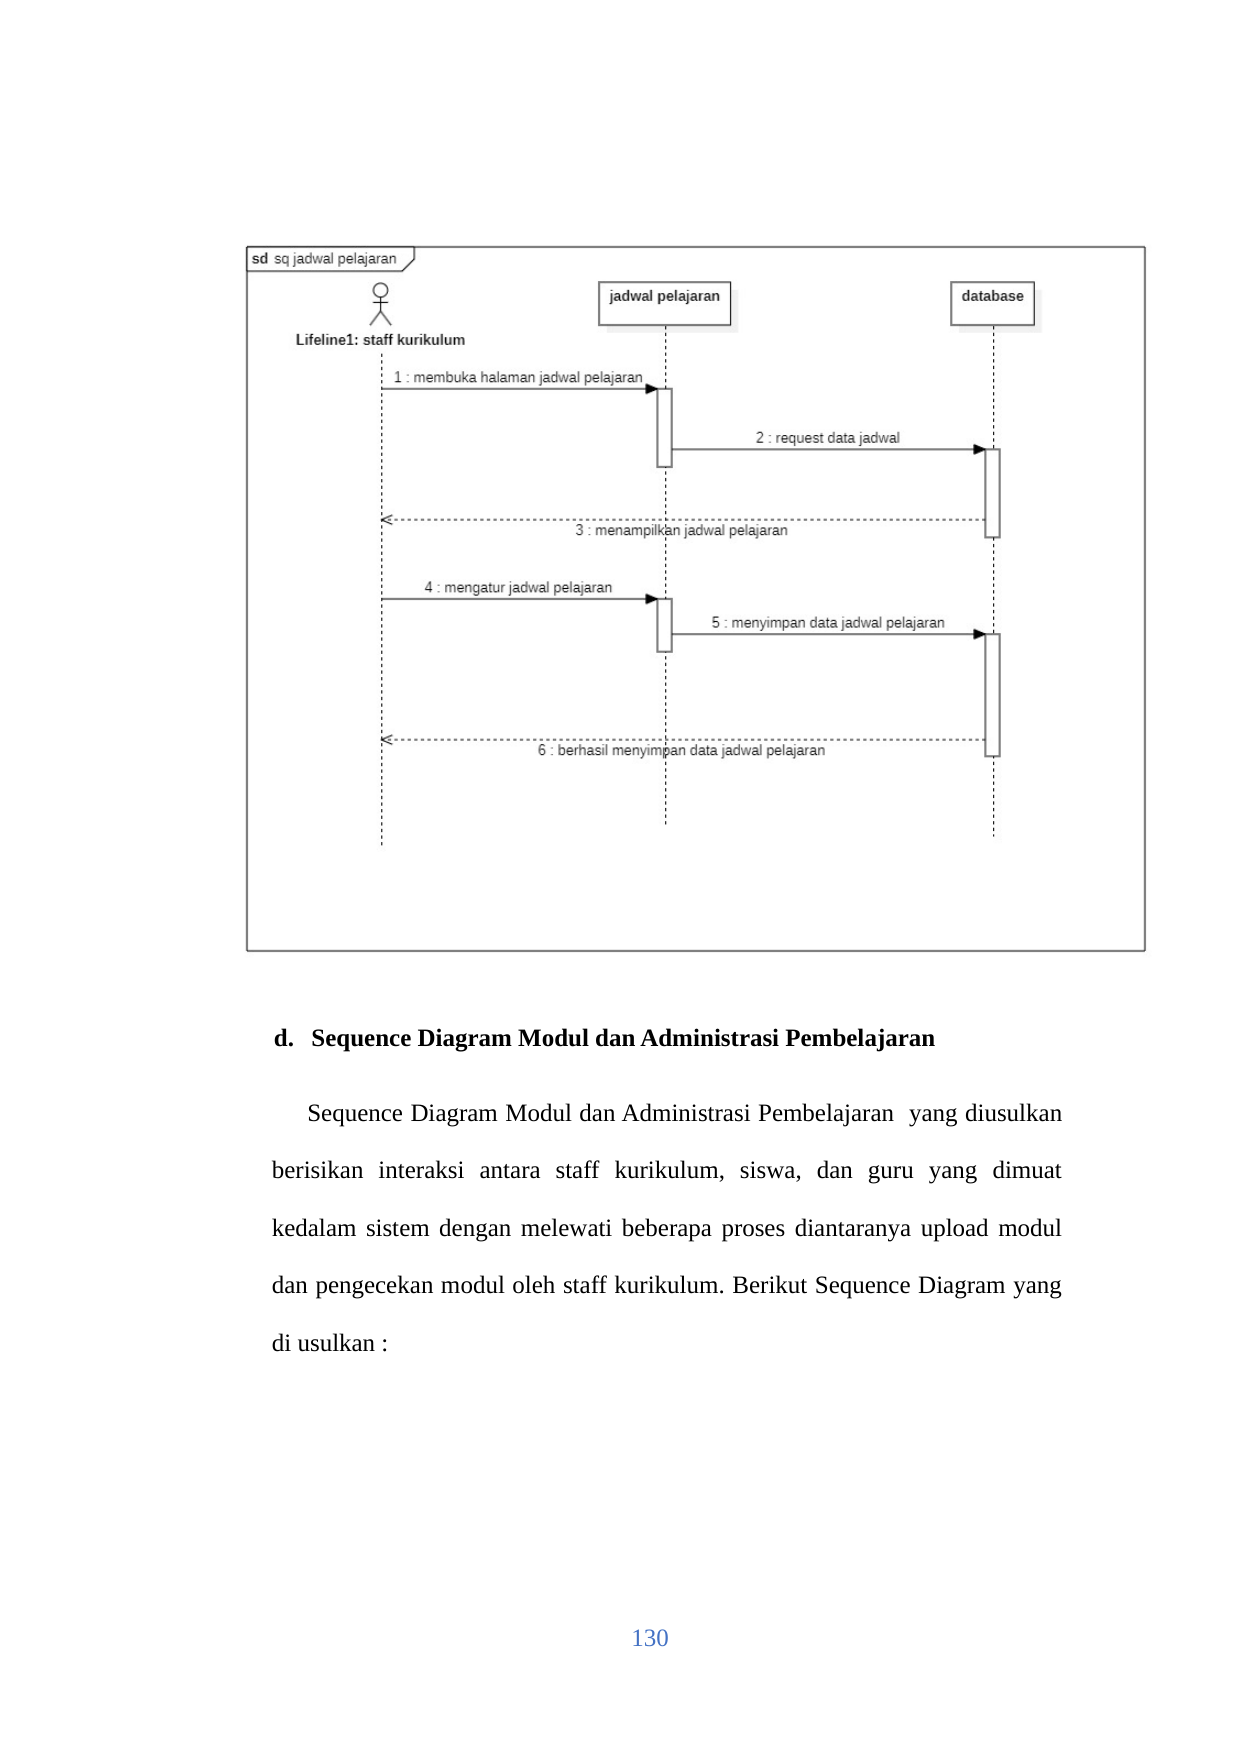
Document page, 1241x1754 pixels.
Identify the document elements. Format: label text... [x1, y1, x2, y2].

text Sequence Diagram Modul dan Administrasi Pembelajaran yang diusulkan berisikan interaksi antara staff kurikulum, siswa, dan guru yang dimuat kedalam sistem dengan melewati beberapa proses diantaranya upload modul dan pengecekan modul oleh staff kurikulum. Berikut Sequence Diagram yang di usulkan : [272, 1098, 1063, 1356]
picture [236, 236, 1189, 995]
list Sequence Diagram Modul dan Administrasi Pembelajaran [274, 1023, 1063, 1052]
